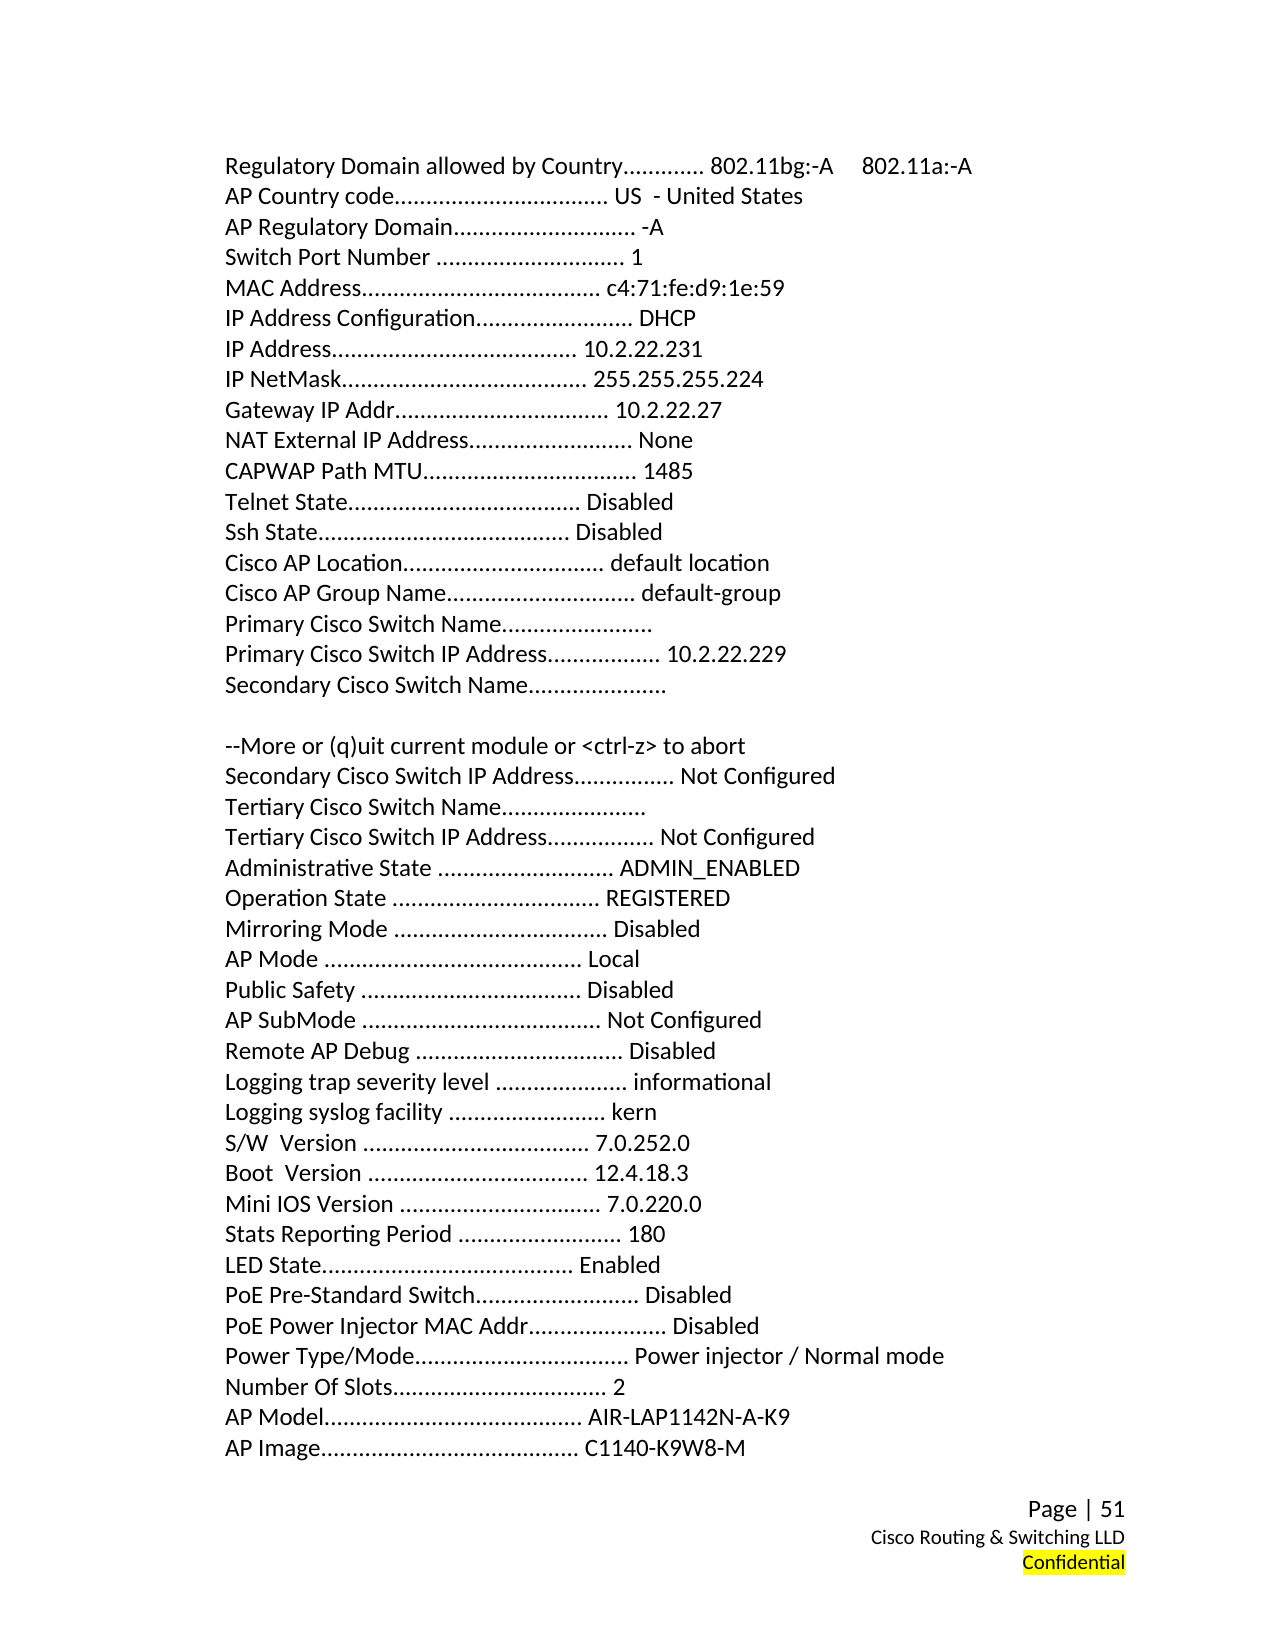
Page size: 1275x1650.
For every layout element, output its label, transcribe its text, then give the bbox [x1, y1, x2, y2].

text MAC Address...................................... c4:71:fe:d9:1e:59 [225, 272, 1125, 303]
text AP Model......................................... AIR-LAP1142N-A-K9 [225, 1401, 1125, 1432]
text Regulatory Domain allowed by Country............. 802.11bg:-A 802.11a:-A [225, 150, 1125, 181]
text Public Safety ................................... Disabled [225, 974, 1125, 1004]
text AP Regulatory Domain............................. -A [225, 211, 1125, 242]
text AP Mode ......................................... Local [225, 943, 1125, 974]
text IP Address Configuration......................... DHCP [225, 303, 1125, 333]
text Ssh State........................................ Disabled [225, 516, 1125, 547]
text PoE Power Injector MAC Addr...................... Disabled [225, 1310, 1125, 1340]
text LED State........................................ Enabled [225, 1249, 1125, 1279]
text AP Country code.................................. US - United States [225, 181, 1125, 211]
text PoE Pre-Standard Switch.......................... Disabled [225, 1279, 1125, 1310]
text Number Of Slots.................................. 2 [225, 1371, 1125, 1401]
text AP Image......................................... C1140-K9W8-M [225, 1432, 1125, 1462]
text Tertiary Cisco Switch Name....................... [225, 791, 1125, 821]
text Cisco AP Group Name.............................. default-group [225, 577, 1125, 608]
text Mini IOS Version ................................ 7.0.220.0 [225, 1188, 1125, 1218]
text Telnet State..................................... Disabled [225, 486, 1125, 516]
text Boot Version ................................... 12.4.18.3 [225, 1157, 1125, 1188]
text Secondary Cisco Switch IP Address................ Not Configured [225, 760, 1125, 791]
text IP Address....................................... 10.2.22.231 [225, 333, 1125, 364]
text Remote AP Debug ................................. Disabled [225, 1035, 1125, 1066]
text Switch Port Number .............................. 1 [225, 242, 1125, 272]
text CAPWAP Path MTU.................................. 1485 [225, 455, 1125, 486]
text Operation State ................................. REGISTERED [225, 882, 1125, 913]
text --More or (q)uit current module or <ctrl-z> to abort [225, 730, 1125, 760]
text Cisco AP Location................................ default location [225, 547, 1125, 577]
text Gateway IP Addr.................................. 10.2.22.27 [225, 394, 1125, 425]
text Stats Reporting Period .......................... 180 [225, 1218, 1125, 1249]
text Primary Cisco Switch Name........................ [225, 608, 1125, 638]
text Mirroring Mode .................................. Disabled [225, 913, 1125, 943]
text IP NetMask....................................... 255.255.255.224 [225, 364, 1125, 394]
text Logging syslog facility ......................... kern [225, 1096, 1125, 1127]
text Tertiary Cisco Switch IP Address................. Not Configured [225, 821, 1125, 852]
text Primary Cisco Switch IP Address.................. 10.2.22.229 [225, 638, 1125, 669]
text Administrative State ............................ ADMIN_ENABLED [225, 852, 1125, 882]
text Power Type/Mode.................................. Power injector / Normal mode [225, 1340, 1125, 1371]
text AP SubMode ...................................... Not Configured [225, 1004, 1125, 1035]
text Secondary Cisco Switch Name...................... [225, 669, 1125, 699]
text NAT External IP Address.......................... None [225, 425, 1125, 455]
text Logging trap severity level ..................... informational [225, 1066, 1125, 1096]
text S/W Version .................................... 7.0.252.0 [225, 1127, 1125, 1157]
